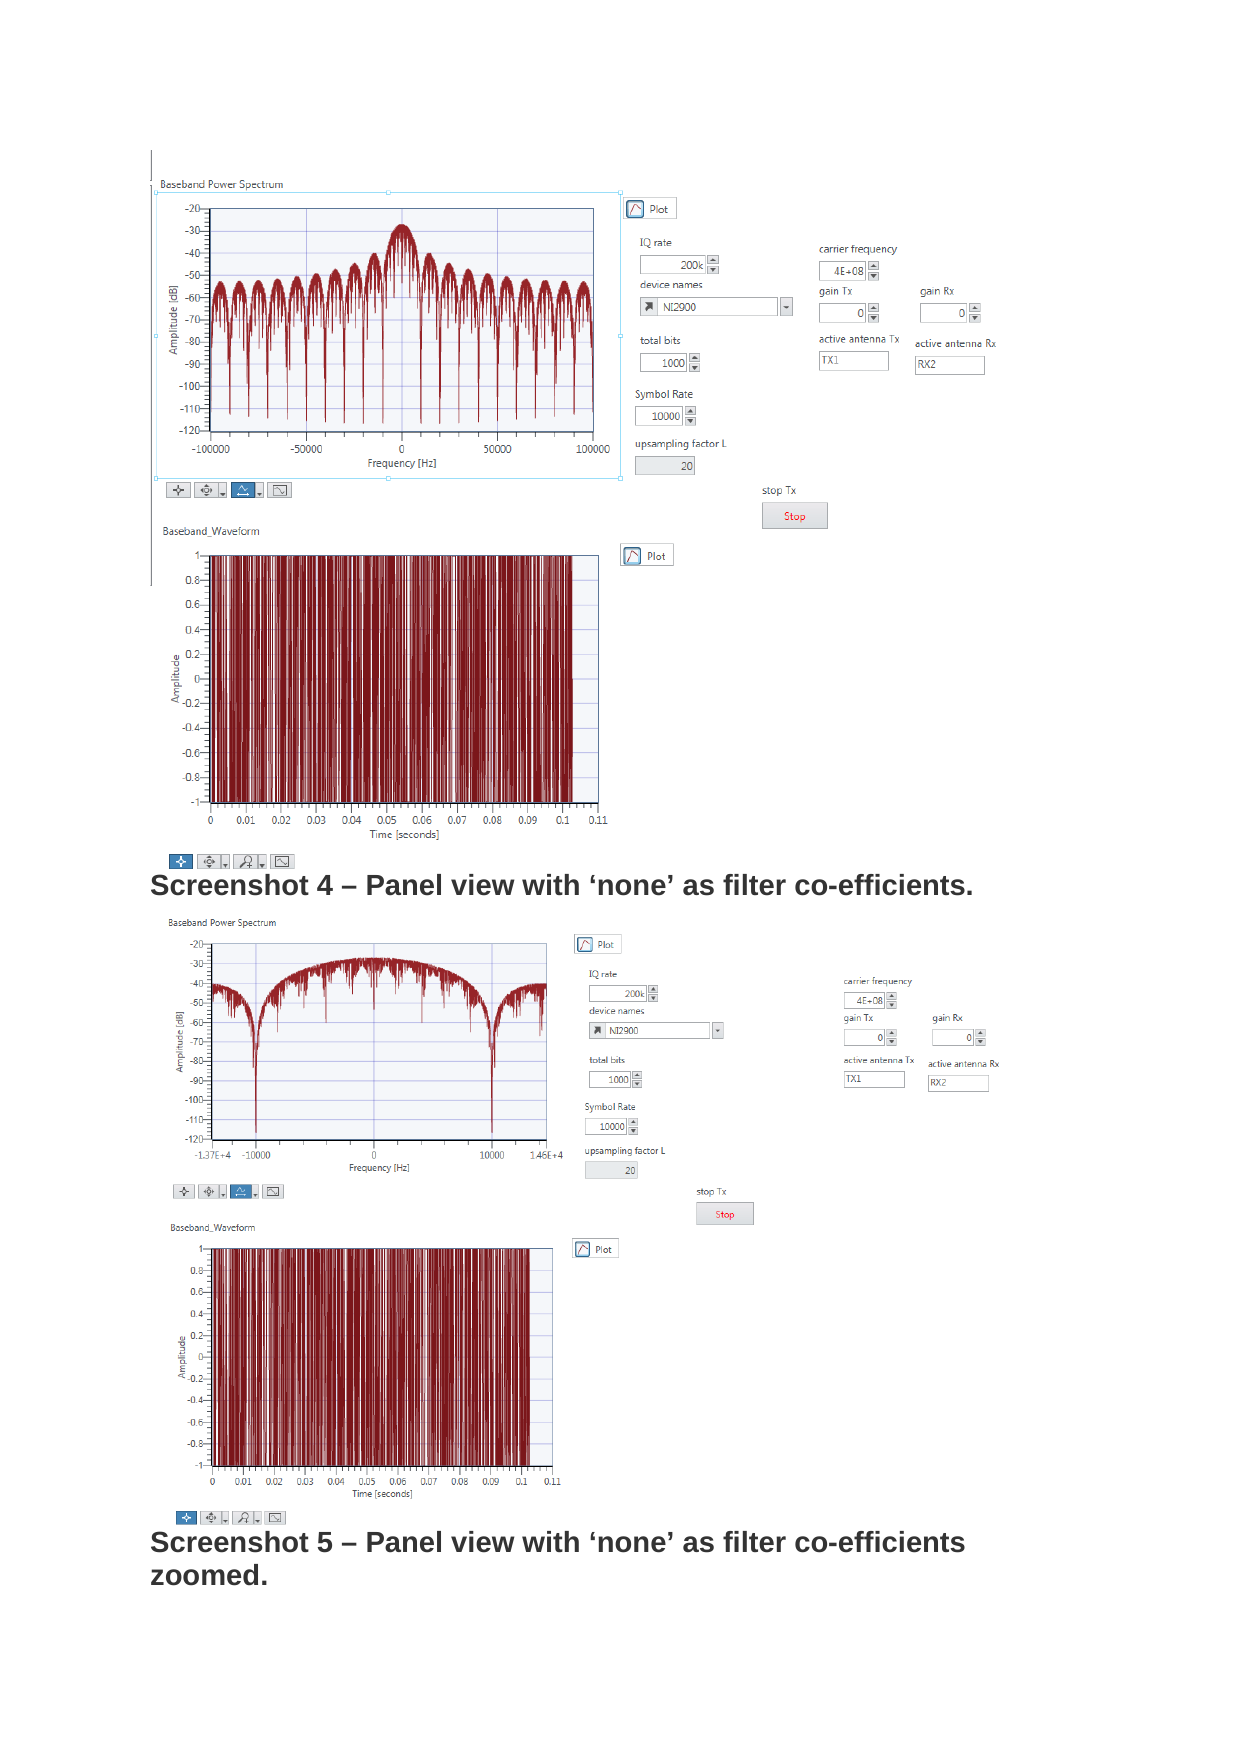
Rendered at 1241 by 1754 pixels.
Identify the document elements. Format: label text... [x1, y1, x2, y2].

picture [150, 150, 1001, 869]
text Screenshot 5 – Panel view with ‘none’ as filter co-efficients zoomed. [150, 1525, 1090, 1592]
picture [150, 901, 1008, 1525]
text Screenshot 4 – Panel view with ‘none’ as filter co-efficients. [150, 868, 1090, 902]
